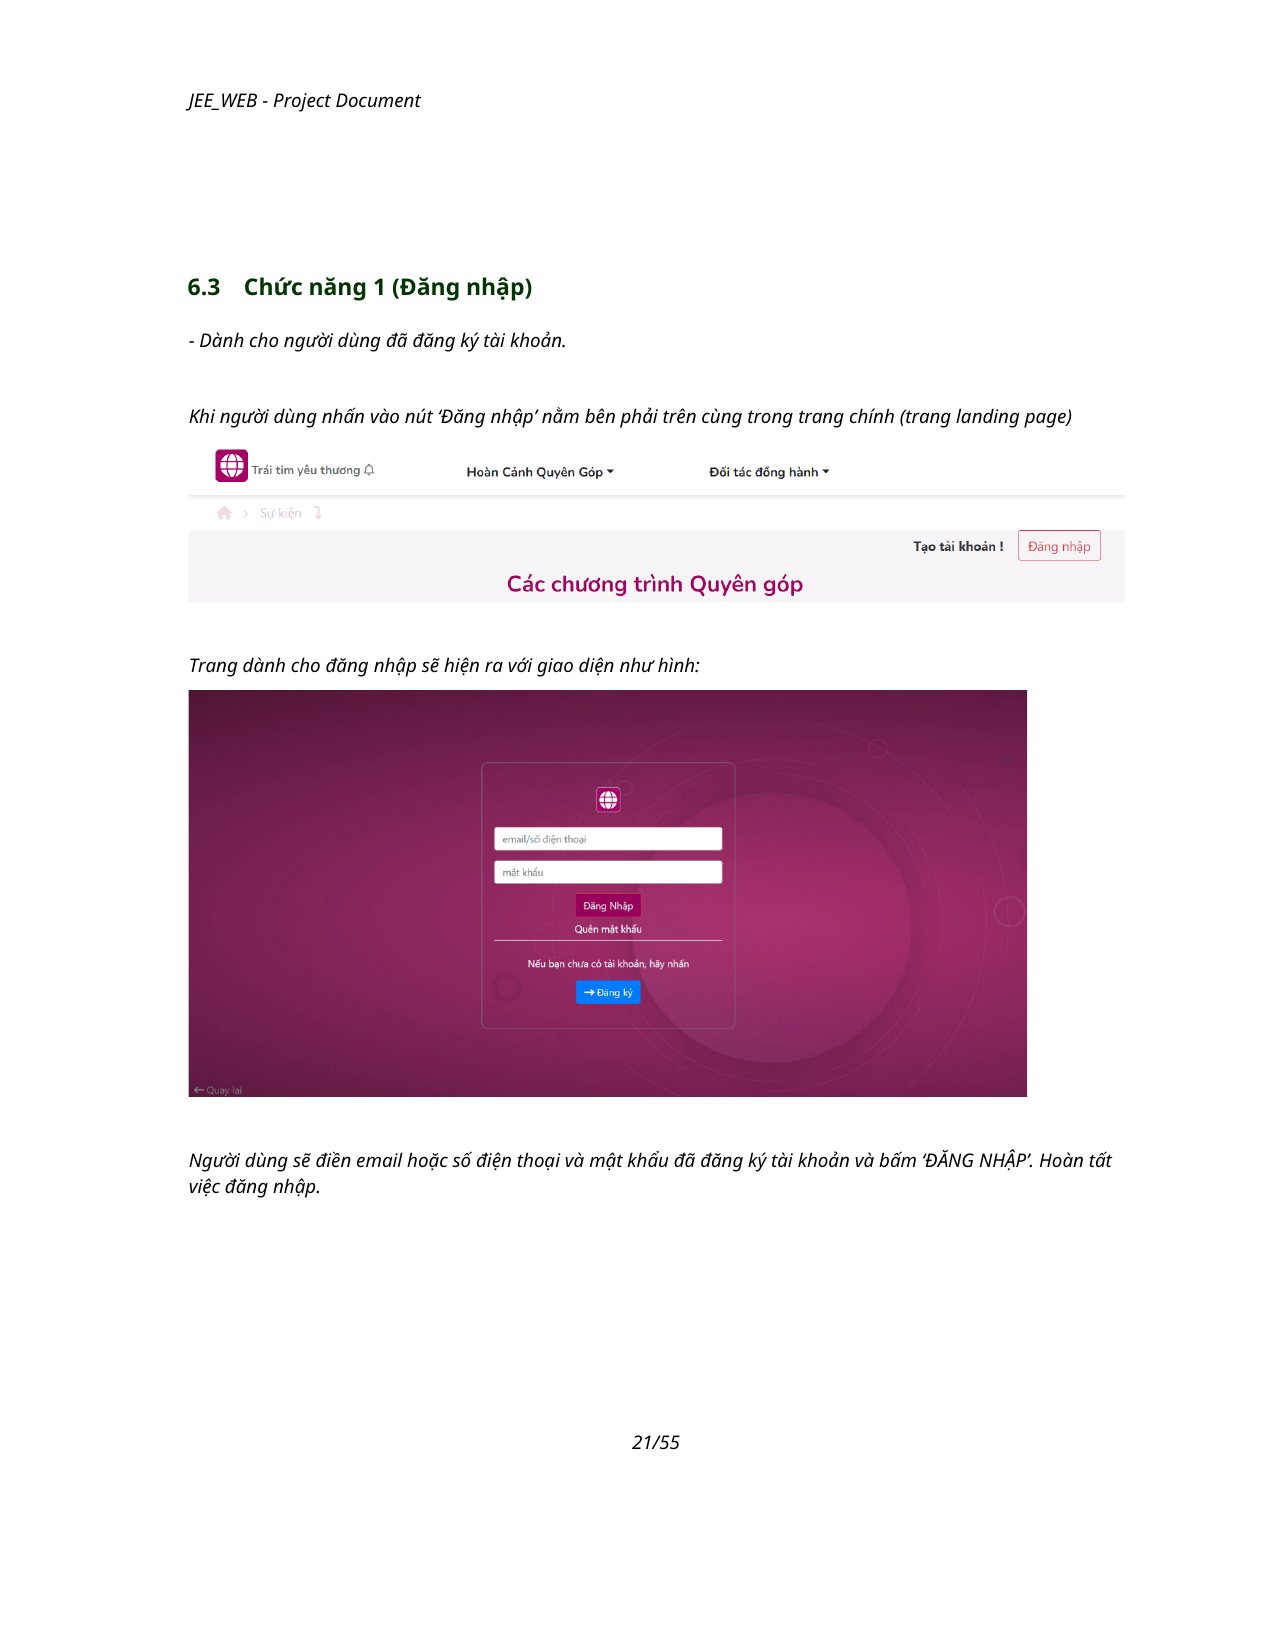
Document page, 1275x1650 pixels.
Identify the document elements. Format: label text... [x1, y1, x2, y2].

text - Dành cho người dùng đã đăng ký tài khoản. [188, 327, 1125, 353]
picture [188, 690, 1028, 1097]
picture [188, 441, 1126, 602]
text Trang dành cho đăng nhập sẽ hiện ra với giao diện như hình: [188, 652, 1125, 678]
text Khi người dùng nhấn vào nút ‘Đăng nhập’ nằm bên phải trên cùng trong trang chính (trang landing page) [188, 403, 1125, 429]
text Người dùng sẽ điền email hoặc số điện thoại và mật khẩu đã đăng ký tài khoản và bấm ‘ĐĂNG NHẬP’. Hoàn tất việc đăng nhập. [188, 1147, 1125, 1198]
subtitle Chức năng 1 (Đăng nhập) [187, 271, 1125, 302]
